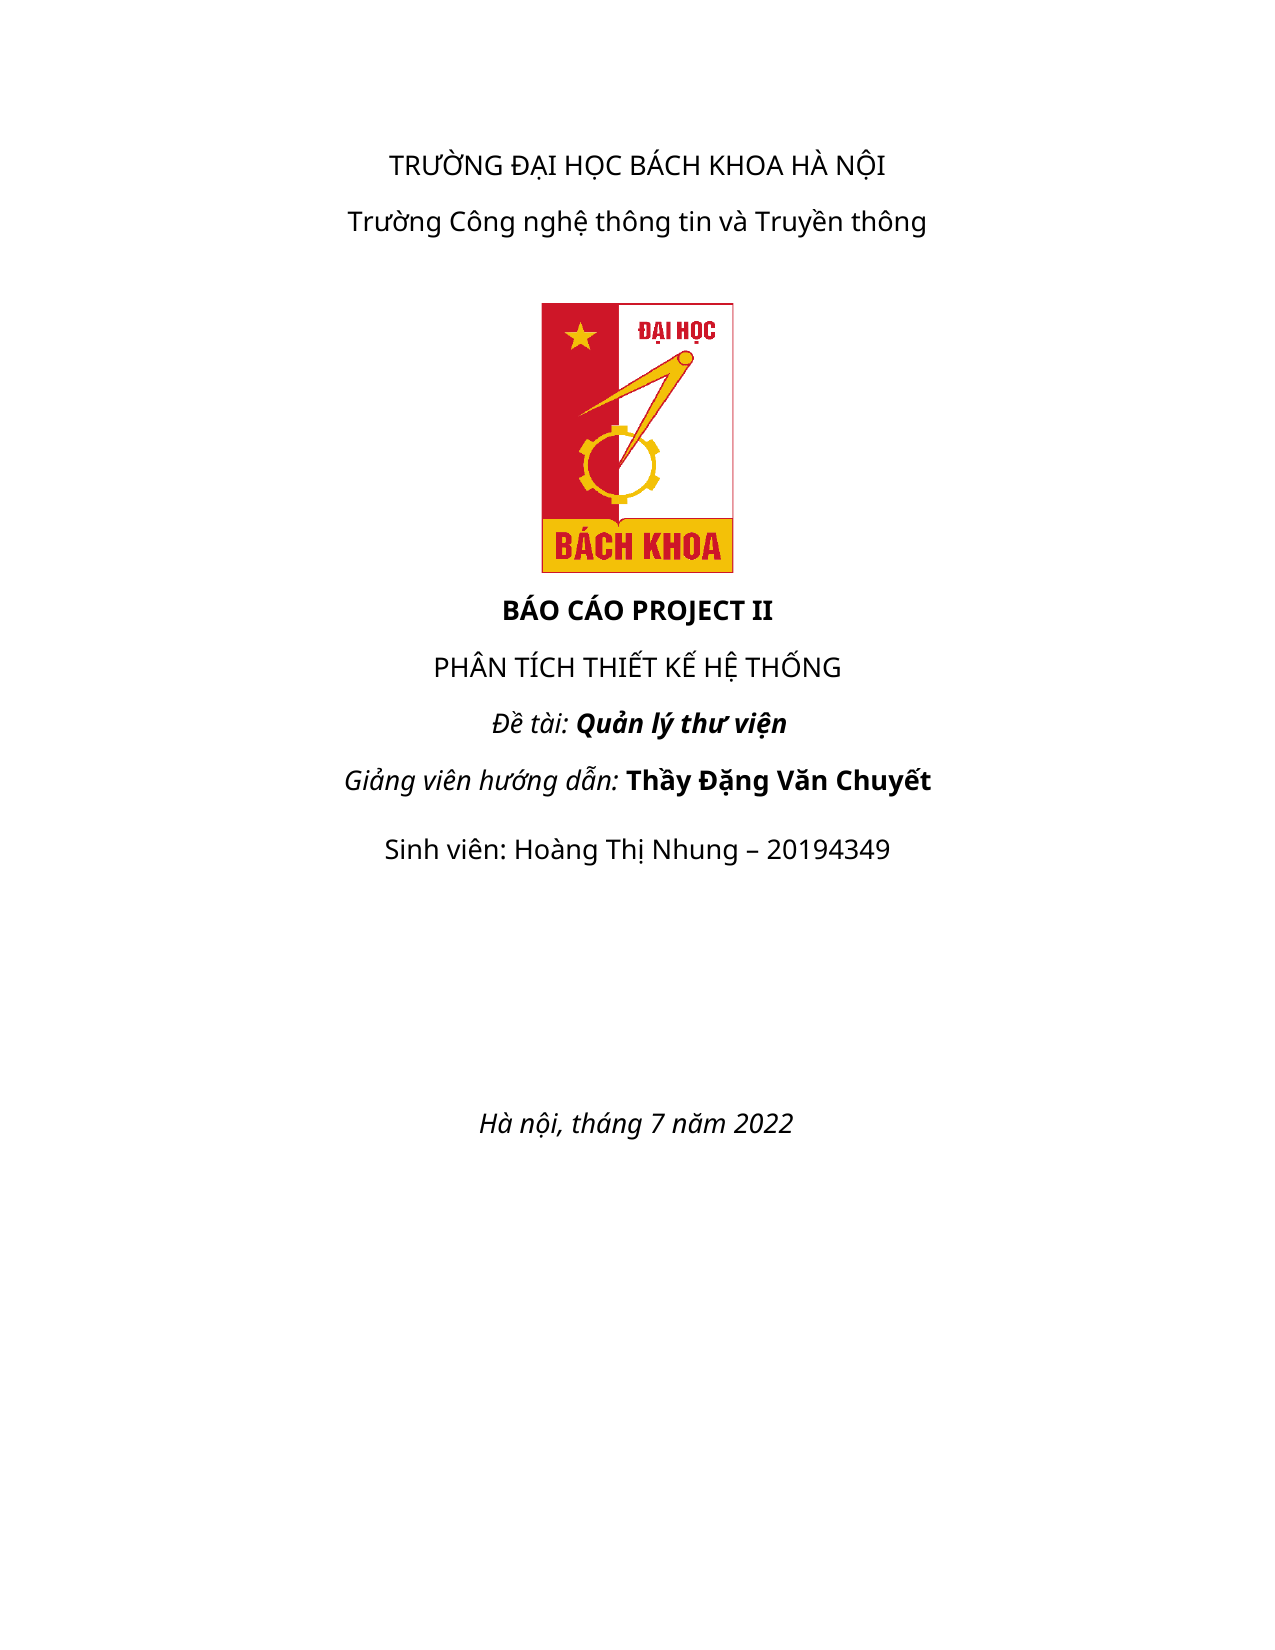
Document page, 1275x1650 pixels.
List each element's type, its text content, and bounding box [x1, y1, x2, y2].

text Giảng viên hướng dẫn: Thầy Đặng Văn Chuyết [150, 761, 1125, 798]
subtitle Sinh viên: Hoàng Thị Nhung – 20194349 [150, 831, 1125, 867]
text BÁO CÁO PROJECT II [150, 592, 1125, 629]
text Trường Công nghệ thông tin và Truyền thông [150, 203, 1125, 239]
subtitle Hà nội, tháng 7 năm 2022 [150, 1104, 1125, 1141]
text Đề tài: Quản lý thư viện [150, 705, 1125, 742]
text PHÂN TÍCH THIẾT KẾ HỆ THỐNG [150, 648, 1125, 685]
picture [541, 303, 734, 573]
text TRƯỜNG ĐẠI HỌC BÁCH KHOA HÀ NỘI [150, 146, 1125, 183]
